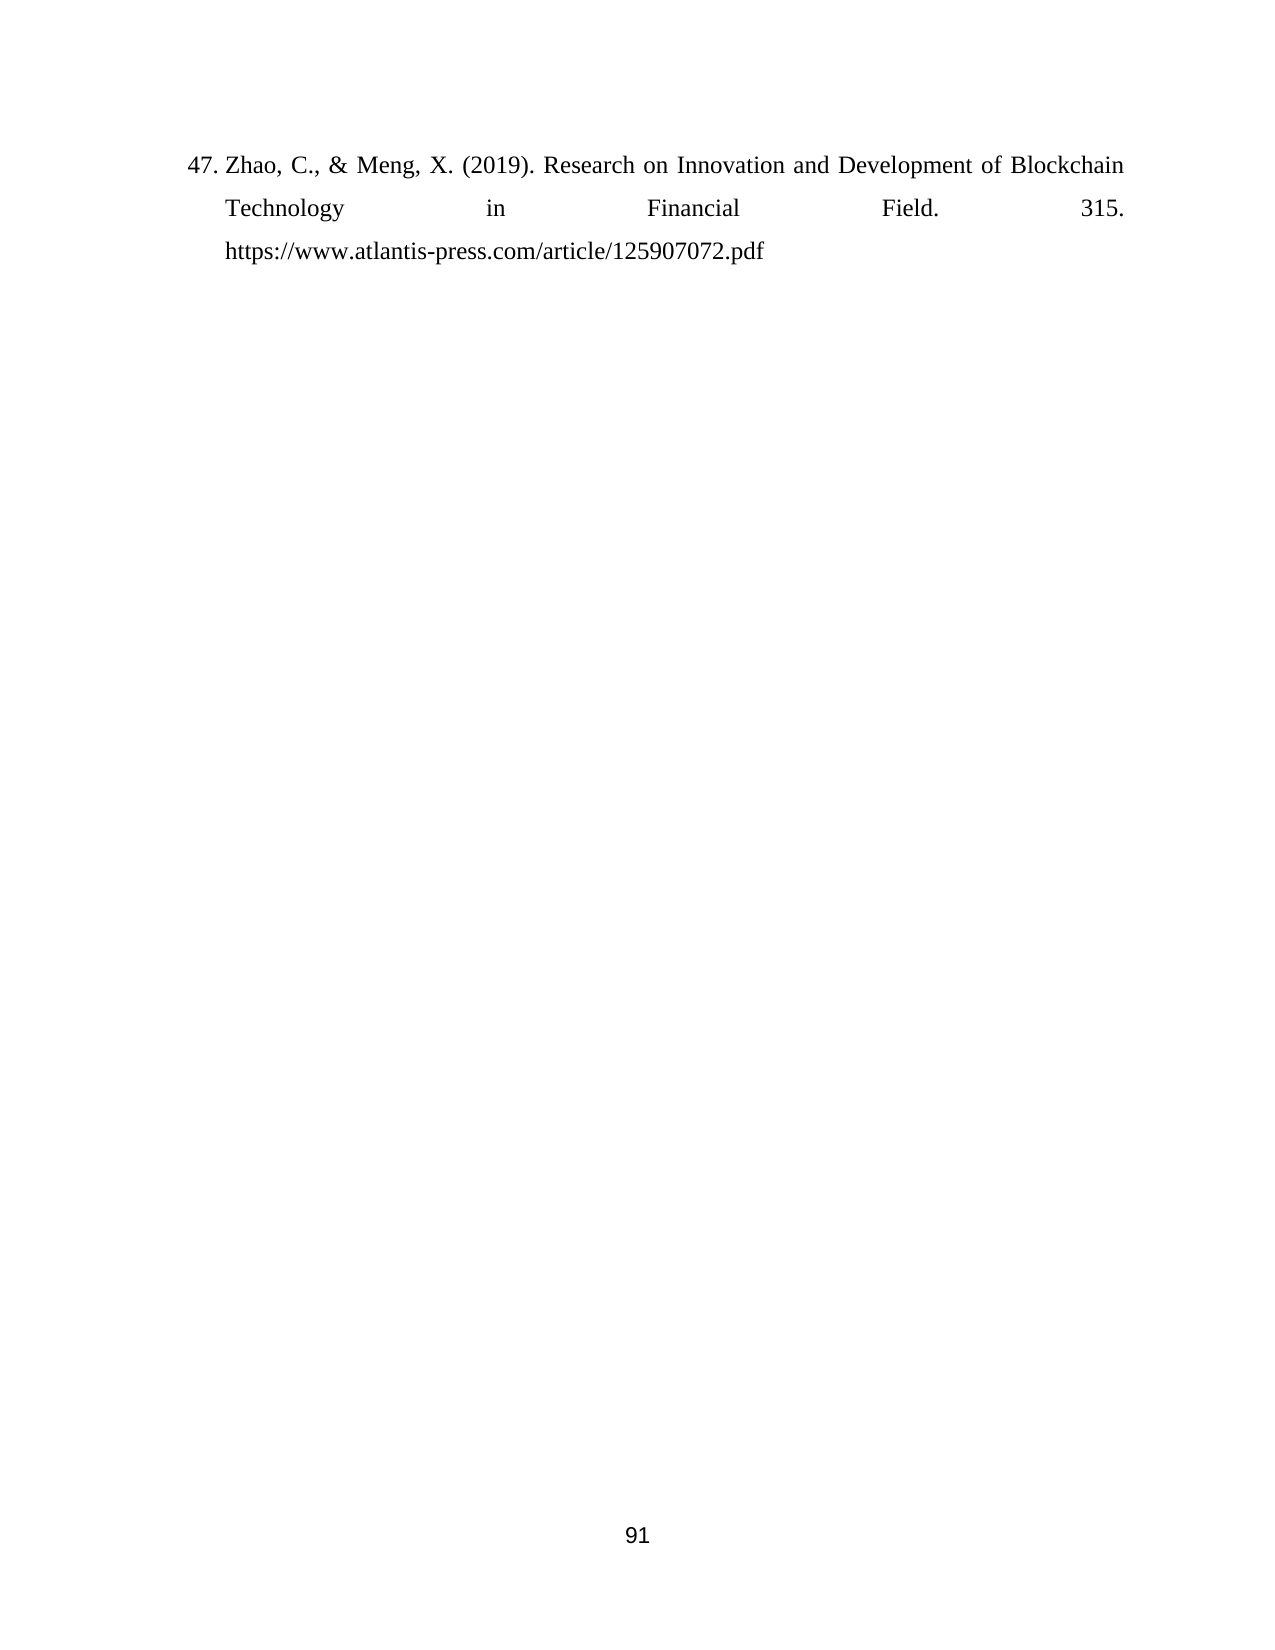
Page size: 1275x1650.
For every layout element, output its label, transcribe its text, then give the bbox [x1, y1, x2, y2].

list Zhao, C., & Meng, X. (2019). Research on Innovation and Development of Blockchain Technology in Financial Field. 315. https://www.atlantis-press.com/article/125907072.pdf [187, 150, 1125, 265]
